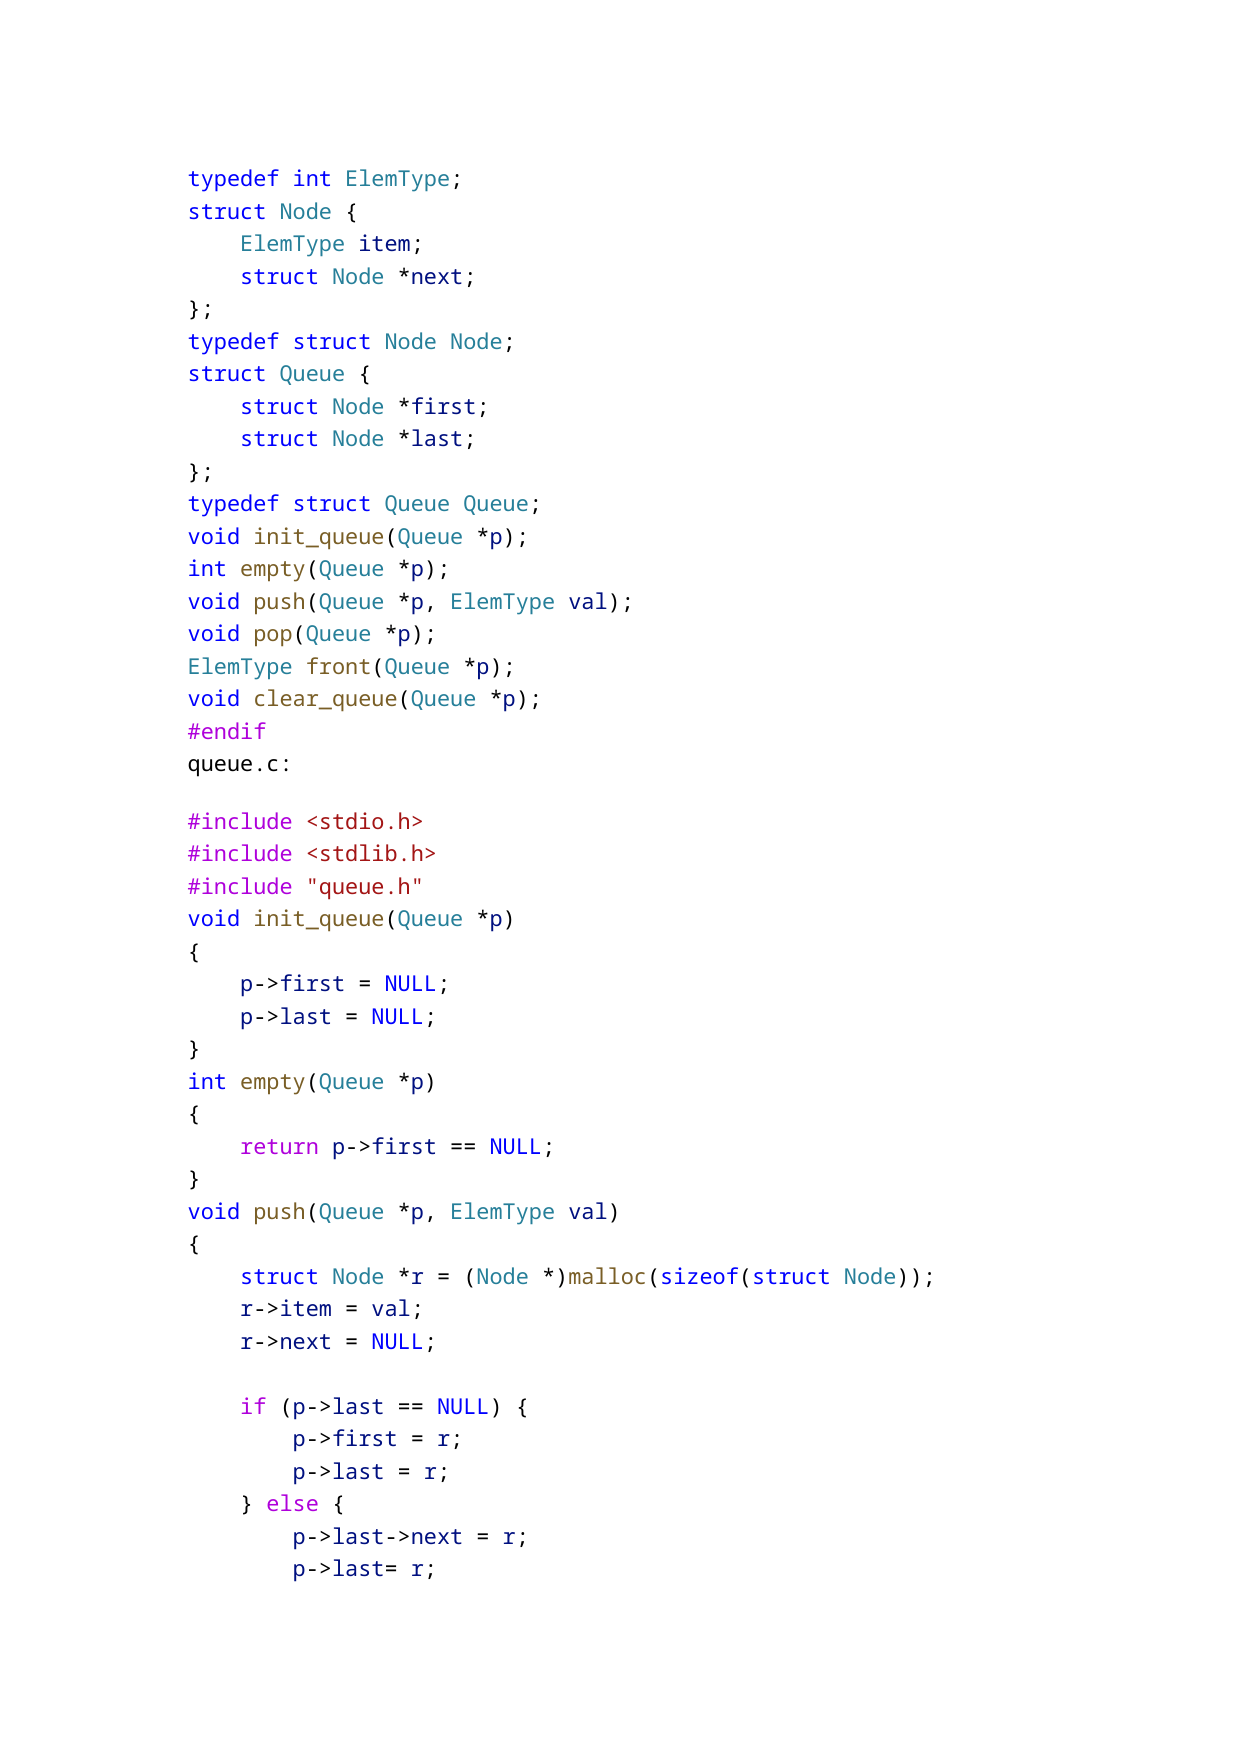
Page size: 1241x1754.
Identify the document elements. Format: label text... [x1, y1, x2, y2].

text p->last->next = r; [187, 1519, 1053, 1552]
text } else { [187, 1487, 1053, 1519]
text void init_queue(Queue *p) [187, 902, 1053, 934]
text struct Node *next; [187, 259, 1053, 292]
text r->item = val; [187, 1292, 1053, 1324]
text { [187, 1097, 1053, 1129]
text void push(Queue *p, ElemType val) [187, 1194, 1053, 1227]
text { [187, 934, 1053, 967]
text ElemType item; [187, 227, 1053, 259]
text ElemType front(Queue *p); [187, 649, 1053, 682]
text #include "queue.h" [187, 869, 1053, 902]
text struct Node *r = (Node *)malloc(sizeof(struct Node)); [187, 1259, 1053, 1292]
text struct Node *first; [187, 389, 1053, 422]
text } [187, 1032, 1053, 1064]
text int empty(Queue *p) [187, 1064, 1053, 1097]
text { [187, 1227, 1053, 1259]
text struct Node *last; [187, 422, 1053, 454]
text p->first = r; [187, 1422, 1053, 1454]
text typedef int ElemType; [187, 162, 1053, 194]
text if (p->last == NULL) { [187, 1389, 1053, 1422]
text struct Node { [187, 194, 1053, 227]
text typedef struct Node Node; [187, 324, 1053, 357]
text #include <stdio.h> [187, 804, 1053, 837]
text void pop(Queue *p); [187, 617, 1053, 649]
text p->last= r; [187, 1552, 1053, 1584]
text return p->first == NULL; [187, 1129, 1053, 1162]
text r->next = NULL; [187, 1324, 1053, 1357]
text struct Queue { [187, 357, 1053, 389]
text void init_queue(Queue *p); [187, 519, 1053, 552]
text int empty(Queue *p); [187, 552, 1053, 584]
text } [187, 1162, 1053, 1194]
text typedef struct Queue Queue; [187, 487, 1053, 519]
text p->first = NULL; [187, 967, 1053, 999]
text queue.c: [187, 747, 1053, 779]
text void push(Queue *p, ElemType val); [187, 584, 1053, 617]
text }; [187, 292, 1053, 324]
text }; [187, 454, 1053, 487]
text p->last = r; [187, 1454, 1053, 1487]
text p->last = NULL; [187, 999, 1053, 1032]
text void clear_queue(Queue *p); [187, 682, 1053, 714]
text #endif [187, 714, 1053, 747]
text #include <stdlib.h> [187, 837, 1053, 869]
